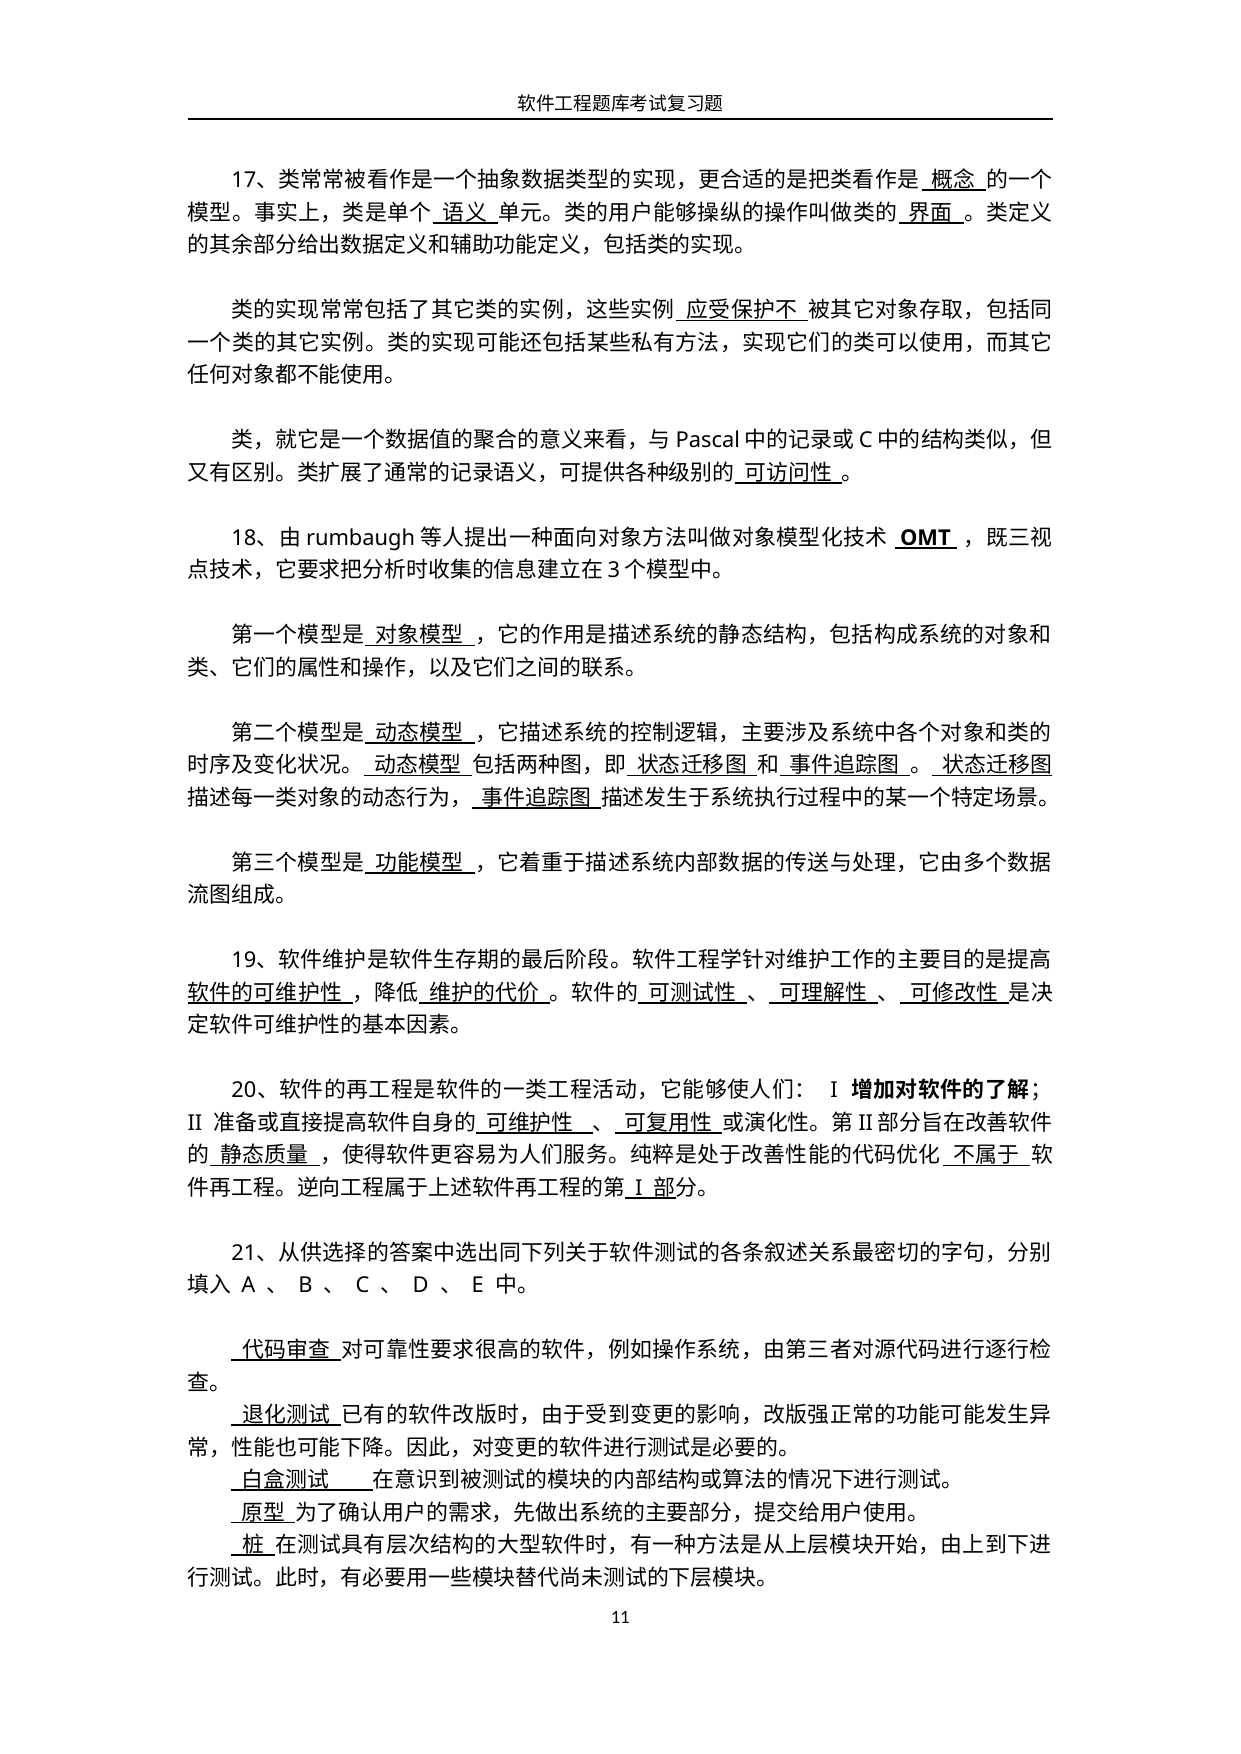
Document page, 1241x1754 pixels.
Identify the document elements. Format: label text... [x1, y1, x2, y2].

text 白盒测试 在意识到被测试的模块的内部结构或算法的情况下进行测试。 [187, 1462, 1053, 1494]
text 18、由rumbaugh等人提出一种面向对象方法叫做对象模型化技术 OMT ，既三视点技术，它要求把分析时收集的信息建立在3个模型中。 [187, 519, 1053, 584]
text 第二个模型是 动态模型 ，它描述系统的控制逻辑，主要涉及系统中各个对象和类的时序及变化状况。 动态模型 包括两种图，即 状态迁移图 和 事件追踪图 。 状态迁移图 描述每一类对象的动态行为， 事件追踪图 描述发生于系统执行过程中的某一个特定场景。 [187, 714, 1053, 812]
text 类，就它是一个数据值的聚合的意义来看，与Pascal中的记录或C中的结构类似，但又有区别。类扩展了通常的记录语义，可提供各种级别的 可访问性 。 [187, 422, 1053, 487]
text 19、软件维护是软件生存期的最后阶段。软件工程学针对维护工作的主要目的是提高 软件的可维护性 ，降低 维护的代价 。软件的 可测试性 、 可理解性 、 可修改性 是决定软件可维护性的基本因素。 [187, 942, 1053, 1039]
text 17、类常常被看作是一个抽象数据类型的实现，更合适的是把类看作是 概念 的一个模型。事实上，类是单个 语义 单元。类的用户能够操纵的操作叫做类的 界面 。类定义的其余部分给出数据定义和辅助功能定义，包括类的实现。 [187, 162, 1053, 259]
text 第三个模型是 功能模型 ，它着重于描述系统内部数据的传送与处理，它由多个数据流图组成。 [187, 844, 1053, 909]
text 代码审查 对可靠性要求很高的软件，例如操作系统，由第三者对源代码进行逐行检查。 [187, 1332, 1053, 1397]
text 类的实现常常包括了其它类的实例，这些实例 应受保护不 被其它对象存取，包括同一个类的其它实例。类的实现可能还包括某些私有方法，实现它们的类可以使用，而其它任何对象都不能使用。 [187, 292, 1053, 389]
text 20、软件的再工程是软件的一类工程活动，它能够使人们： I 增加对软件的了解； II 准备或直接提高软件自身的 可维护性 、 可复用性 或演化性。第II部分旨在改善软件的 静态质量 ，使得软件更容易为人们服务。纯粹是处于改善性能的代码优化 不属于 软件再工程。逆向工程属于上述软件再工程的第 I 部分。 [187, 1072, 1053, 1202]
text 原型 为了确认用户的需求，先做出系统的主要部分，提交给用户使用。 [187, 1494, 1053, 1527]
text 退化测试 已有的软件改版时，由于受到变更的影响，改版强正常的功能可能发生异常，性能也可能下降。因此，对变更的软件进行测试是必要的。 [187, 1397, 1053, 1462]
text 桩 在测试具有层次结构的大型软件时，有一种方法是从上层模块开始，由上到下进行测试。此时，有必要用一些模块替代尚未测试的下层模块。 [187, 1527, 1053, 1592]
text 第一个模型是 对象模型 ，它的作用是描述系统的静态结构，包括构成系统的对象和类、它们的属性和操作，以及它们之间的联系。 [187, 617, 1053, 682]
text 21、从供选择的答案中选出同下列关于软件测试的各条叙述关系最密切的字句，分别填入 A 、 B 、 C 、 D 、 E 中。 [187, 1234, 1053, 1299]
